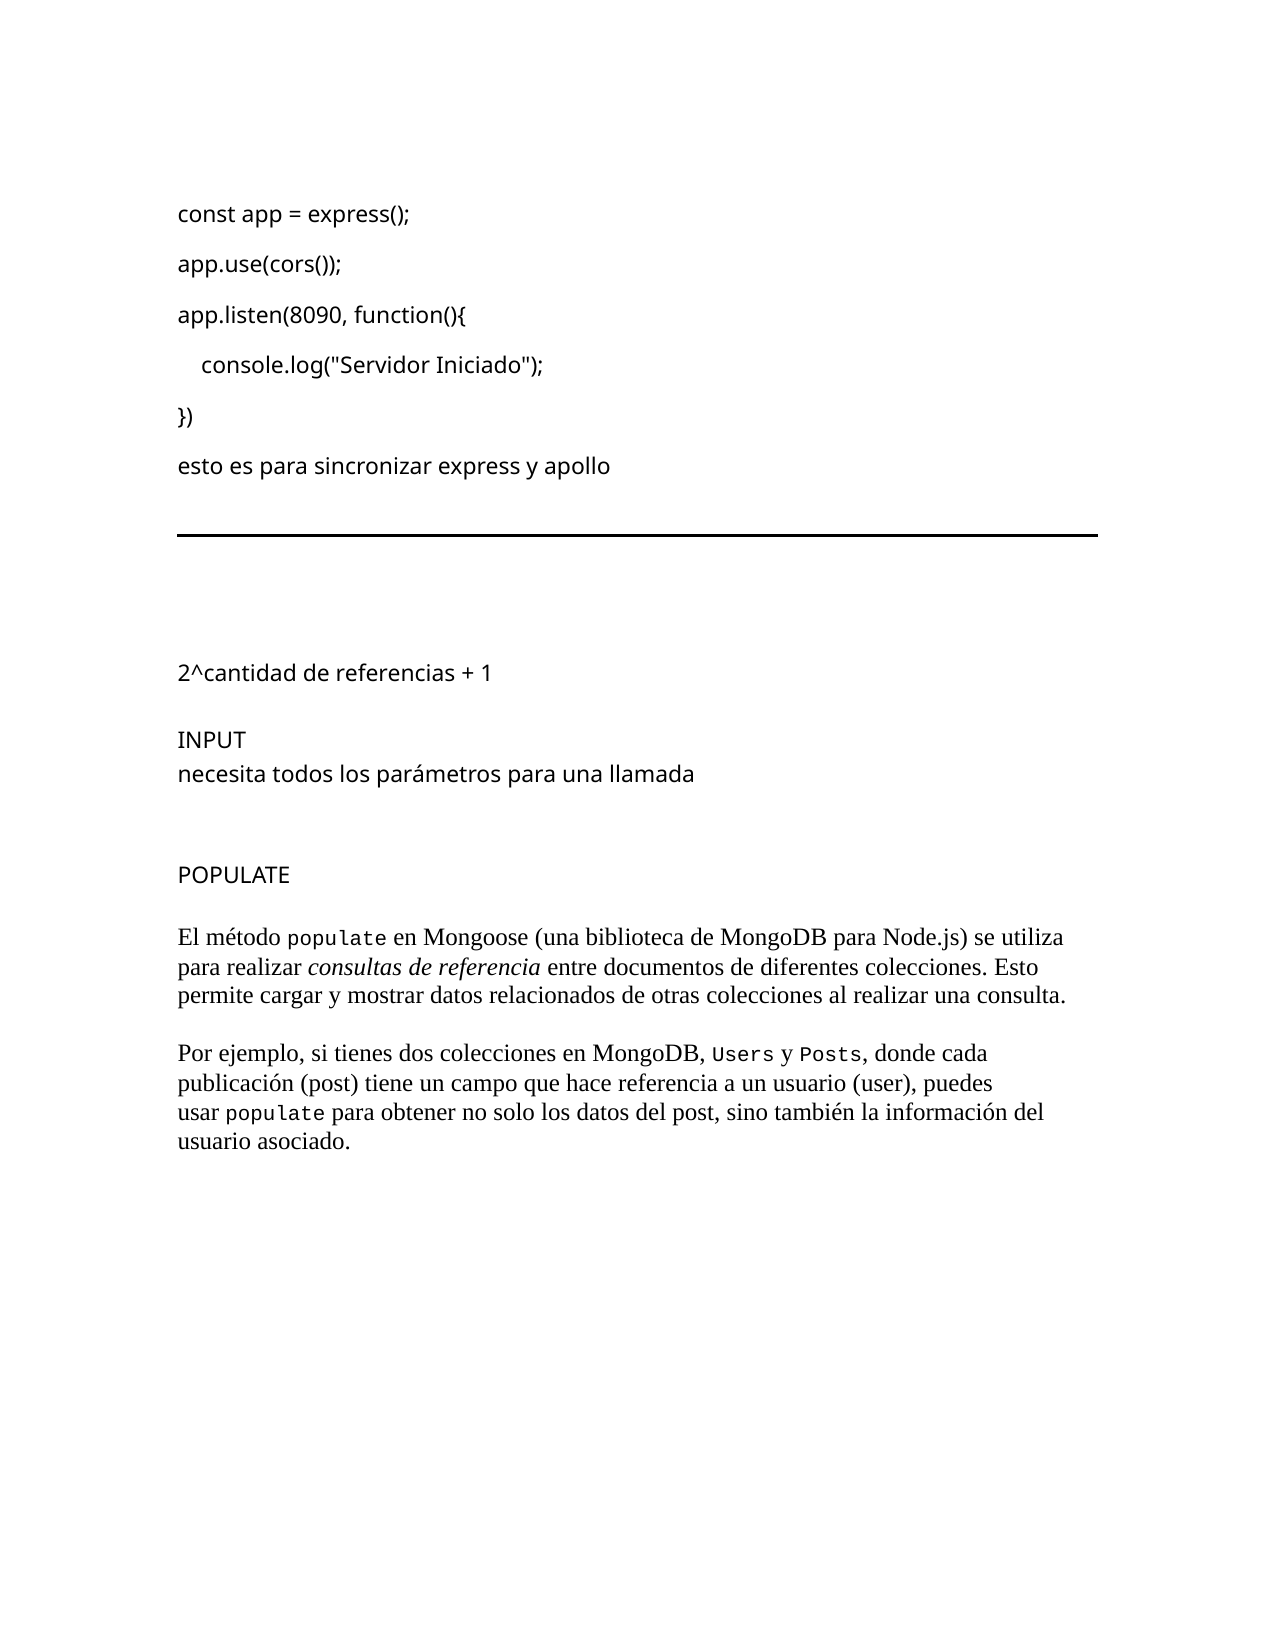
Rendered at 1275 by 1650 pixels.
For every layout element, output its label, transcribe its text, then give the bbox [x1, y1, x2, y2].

text esto es para sincronizar express y apollo [177, 450, 1098, 481]
text Por ejemplo, si tienes dos colecciones en MongoDB, Users y Posts, donde cada publicación (post) tiene un campo que hace referencia a un usuario (user), puedes usar populate para obtener no solo los datos del post, sino también la información del usuario asociado. [177, 1038, 1098, 1155]
text app.listen(8090, function(){ [177, 299, 1098, 330]
text }) [177, 400, 1098, 431]
text 2^cantidad de referencias + 1 INPUT necesita todos los parámetros para una llamada [177, 657, 1098, 789]
text console.log("Servidor Iniciado"); [177, 349, 1098, 381]
text app.use(cors()); [177, 248, 1098, 280]
text POPULATE [177, 859, 1098, 890]
text El método populate en Mongoose (una biblioteca de MongoDB para Node.js) se utiliza para realizar consultas de referencia entre documentos de diferentes colecciones. Esto permite cargar y mostrar datos relacionados de otras colecciones al realizar una consulta. [177, 922, 1098, 1009]
text const app = express(); [177, 198, 1098, 229]
